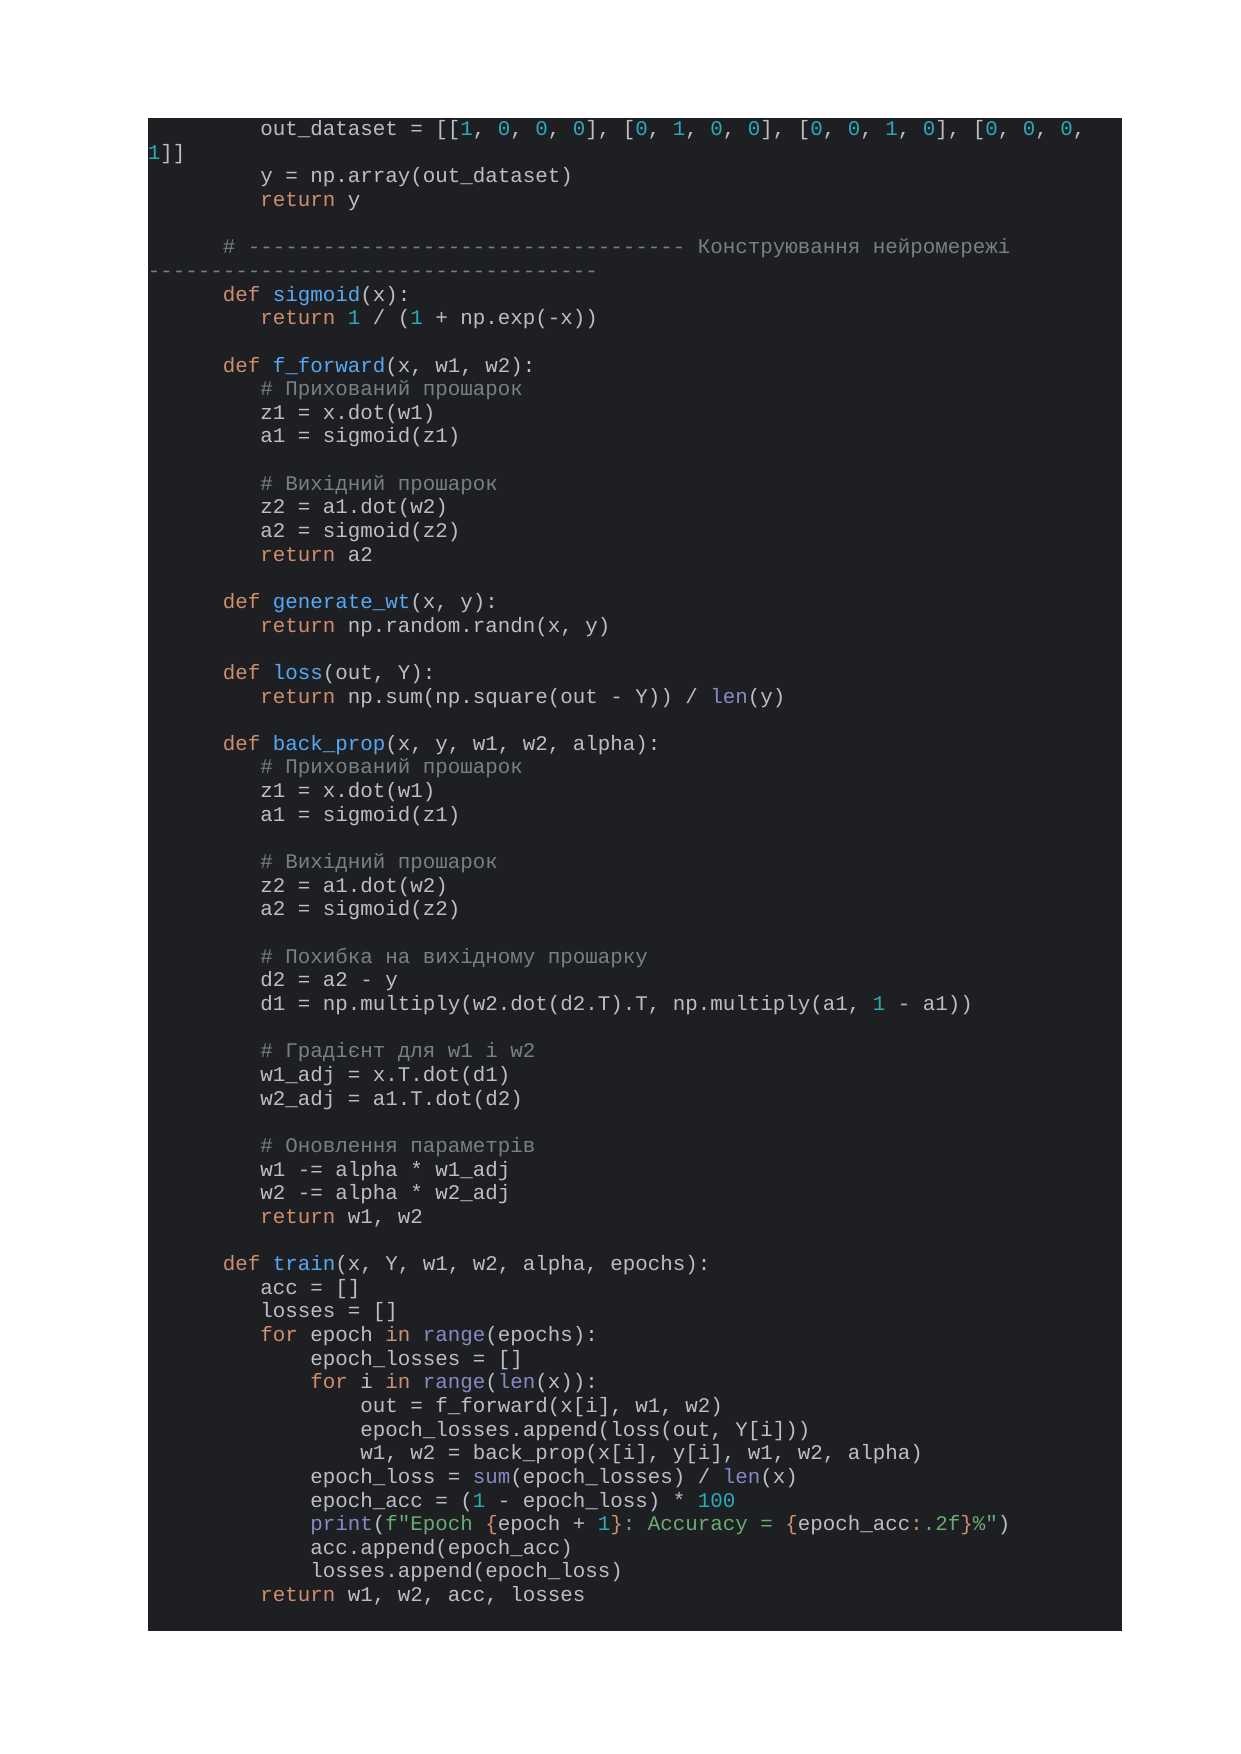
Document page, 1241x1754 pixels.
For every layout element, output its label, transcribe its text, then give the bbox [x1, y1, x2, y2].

text d2 = a2 - y [148, 969, 1122, 993]
text return np.random.randn(x, y) [148, 615, 1122, 638]
text return w1, w2, acc, losses [148, 1584, 1122, 1608]
text def f_forward(x, w1, w2): [148, 354, 1122, 378]
text print(f"Epoch {epoch + 1}: Accuracy = {epoch_acc:.2f}%") [148, 1513, 1122, 1537]
text def loss(out, Y): [148, 662, 1122, 686]
text # Прихований прошарок [148, 757, 1122, 780]
text for epoch in range(epochs): [148, 1324, 1122, 1348]
text w1, w2 = back_prop(x[i], y[i], w1, w2, alpha) [148, 1442, 1122, 1466]
text w1 -= alpha * w1_adj [148, 1158, 1122, 1182]
text # Вихідний прошарок [148, 851, 1122, 875]
text epoch_loss = sum(epoch_losses) / len(x) [148, 1466, 1122, 1489]
text # Градієнт для w1 і w2 [148, 1040, 1122, 1064]
text z2 = a1.dot(w2) [148, 496, 1122, 520]
text z1 = x.dot(w1) [148, 402, 1122, 426]
text losses = [] [148, 1300, 1122, 1324]
text return np.sum(np.square(out - Y)) / len(y) [148, 686, 1122, 709]
text out = f_forward(x[i], w1, w2) [148, 1395, 1122, 1419]
text epoch_losses.append(loss(out, Y[i])) [148, 1419, 1122, 1442]
text w2_adj = a1.T.dot(d2) [148, 1088, 1122, 1111]
text losses.append(epoch_loss) [148, 1561, 1122, 1584]
text w2 -= alpha * w2_adj [148, 1182, 1122, 1206]
text return y [148, 189, 1122, 213]
text return a2 [148, 544, 1122, 567]
text # ----------------------------------- Конструювання нейромережі ------------------------------------ [148, 236, 1122, 284]
text z2 = a1.dot(w2) [148, 875, 1122, 898]
text a2 = sigmoid(z2) [148, 520, 1122, 544]
text z1 = x.dot(w1) [148, 780, 1122, 804]
text a1 = sigmoid(z1) [148, 804, 1122, 827]
text def train(x, Y, w1, w2, alpha, epochs): [148, 1253, 1122, 1277]
text # Вихідний прошарок [148, 473, 1122, 496]
text def generate_wt(x, y): [148, 591, 1122, 615]
text out_dataset = [[1, 0, 0, 0], [0, 1, 0, 0], [0, 0, 1, 0], [0, 0, 0, 1]] [148, 118, 1122, 165]
text return w1, w2 [148, 1206, 1122, 1229]
text # Похибка на вихідному прошарку [148, 946, 1122, 969]
text d1 = np.multiply(w2.dot(d2.T).T, np.multiply(a1, 1 - a1)) [148, 993, 1122, 1017]
text def back_prop(x, y, w1, w2, alpha): [148, 733, 1122, 757]
text a2 = sigmoid(z2) [148, 898, 1122, 922]
text # Прихований прошарок [148, 378, 1122, 402]
text acc = [] [148, 1277, 1122, 1300]
text y = np.array(out_dataset) [148, 165, 1122, 189]
text return 1 / (1 + np.exp(-x)) [148, 307, 1122, 331]
text def sigmoid(x): [148, 284, 1122, 307]
text for i in range(len(x)): [148, 1371, 1122, 1395]
text # Оновлення параметрів [148, 1135, 1122, 1158]
text a1 = sigmoid(z1) [148, 426, 1122, 449]
text w1_adj = x.T.dot(d1) [148, 1064, 1122, 1088]
text acc.append(epoch_acc) [148, 1537, 1122, 1561]
text epoch_losses = [] [148, 1348, 1122, 1371]
text epoch_acc = (1 - epoch_loss) * 100 [148, 1489, 1122, 1513]
